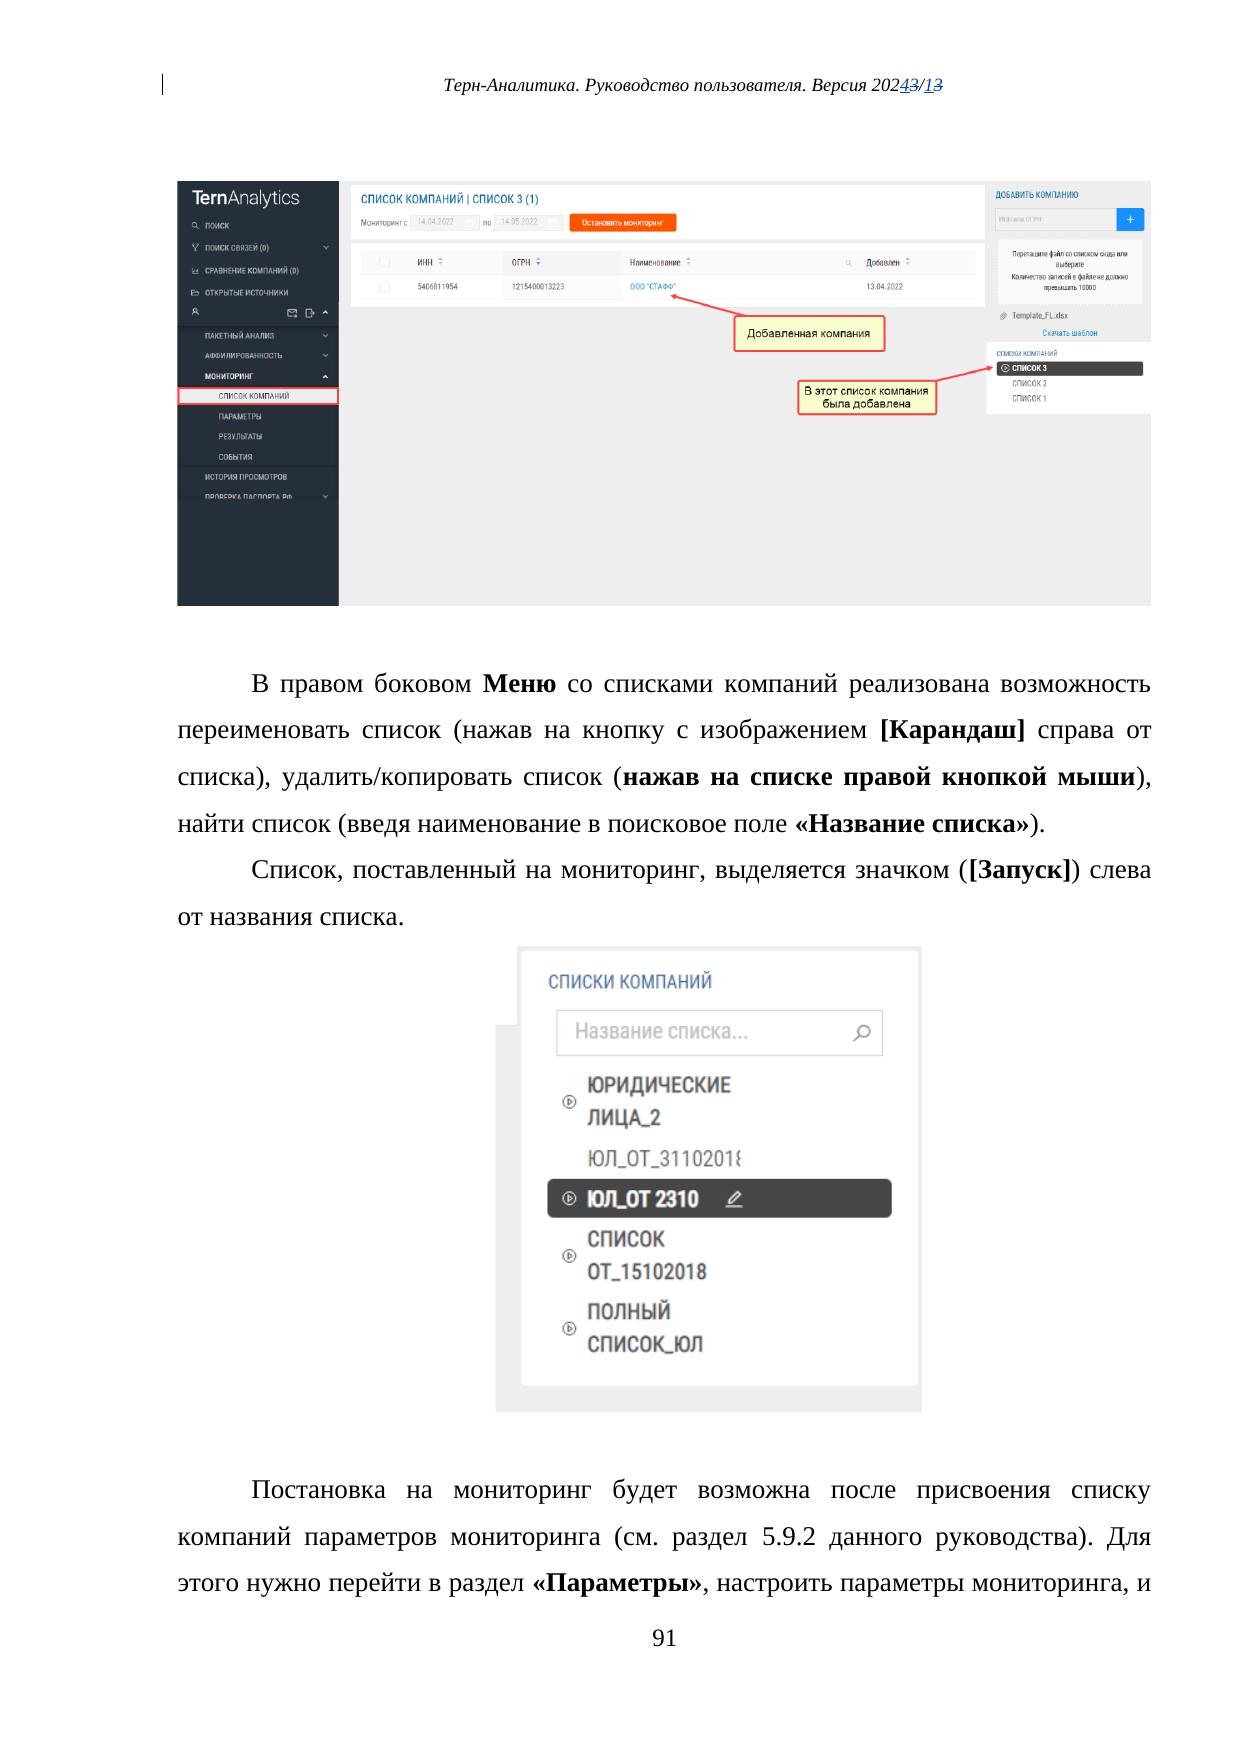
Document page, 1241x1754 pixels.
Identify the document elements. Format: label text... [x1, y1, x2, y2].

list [177, 1473, 1152, 1597]
list Список, поставленный на мониторинг, выделяется значком ([Запуск]) слева от названия списка. [177, 853, 1152, 931]
picture [177, 181, 1151, 606]
list В правом боковом Меню со списками компаний реализована возможность переименовать список (нажав на кнопку с изображением [Карандаш] справа от списка), удалить/копировать список (нажав на списке правой кнопкой мыши), найти список (введя наименование в поисковое поле «Название списка»). [177, 667, 1152, 838]
picture [495, 946, 922, 1412]
